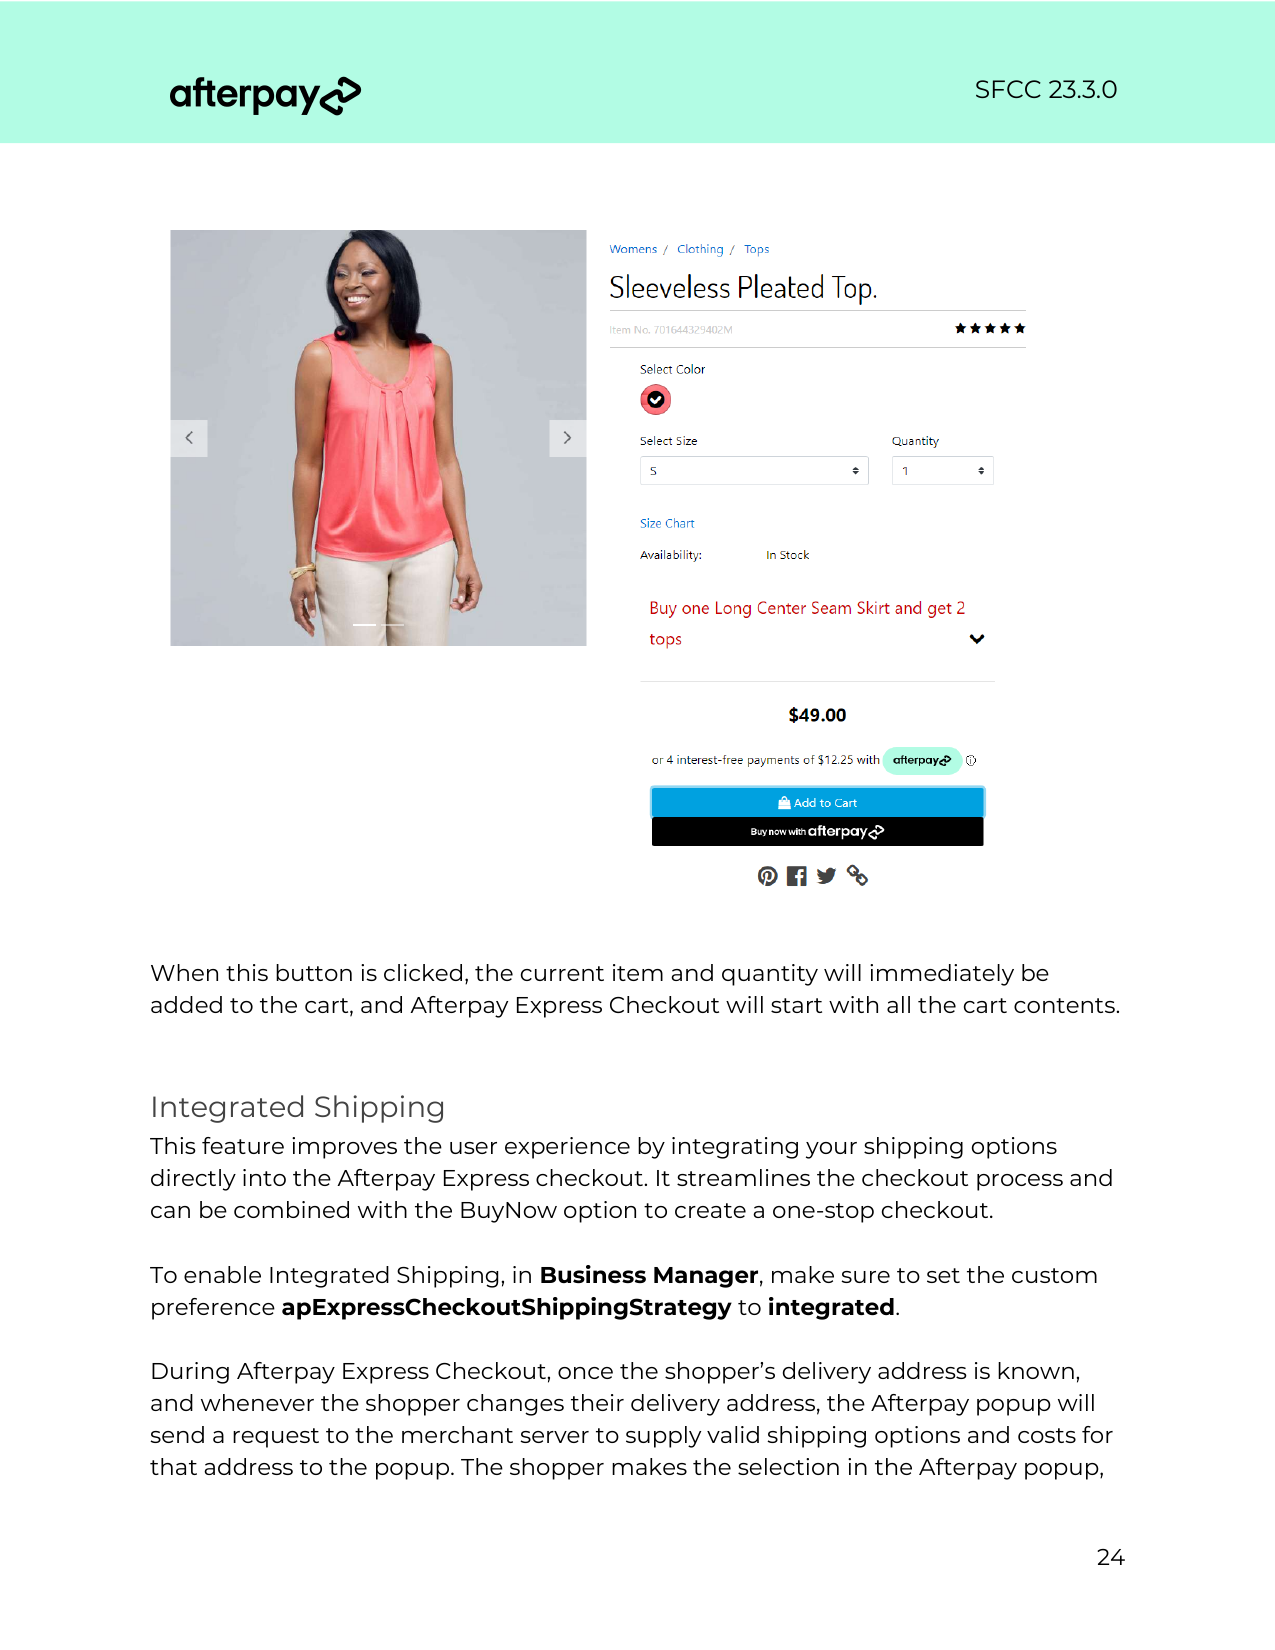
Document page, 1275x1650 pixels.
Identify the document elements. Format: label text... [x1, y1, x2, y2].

text When this button is clicked, the current item and quantity will immediately be added to the cart, and Afterpay Express Checkout will start with all the cart contents. [150, 959, 1125, 1019]
subtitle Integrated Shipping [150, 1089, 1125, 1124]
picture [150, 206, 1091, 923]
text This feature improves the user experience by integrating your shipping options directly into the Afterpay Express checkout. It streamlines the checkout process and can be combined with the BuyNow option to create a one-stop checkout. To enable Integrated Shipping, in Business Manager, make sure to set the custom preference apExpressCheckoutShippingStrategy to integrated. [150, 1133, 1125, 1321]
picture [134, 48, 397, 144]
